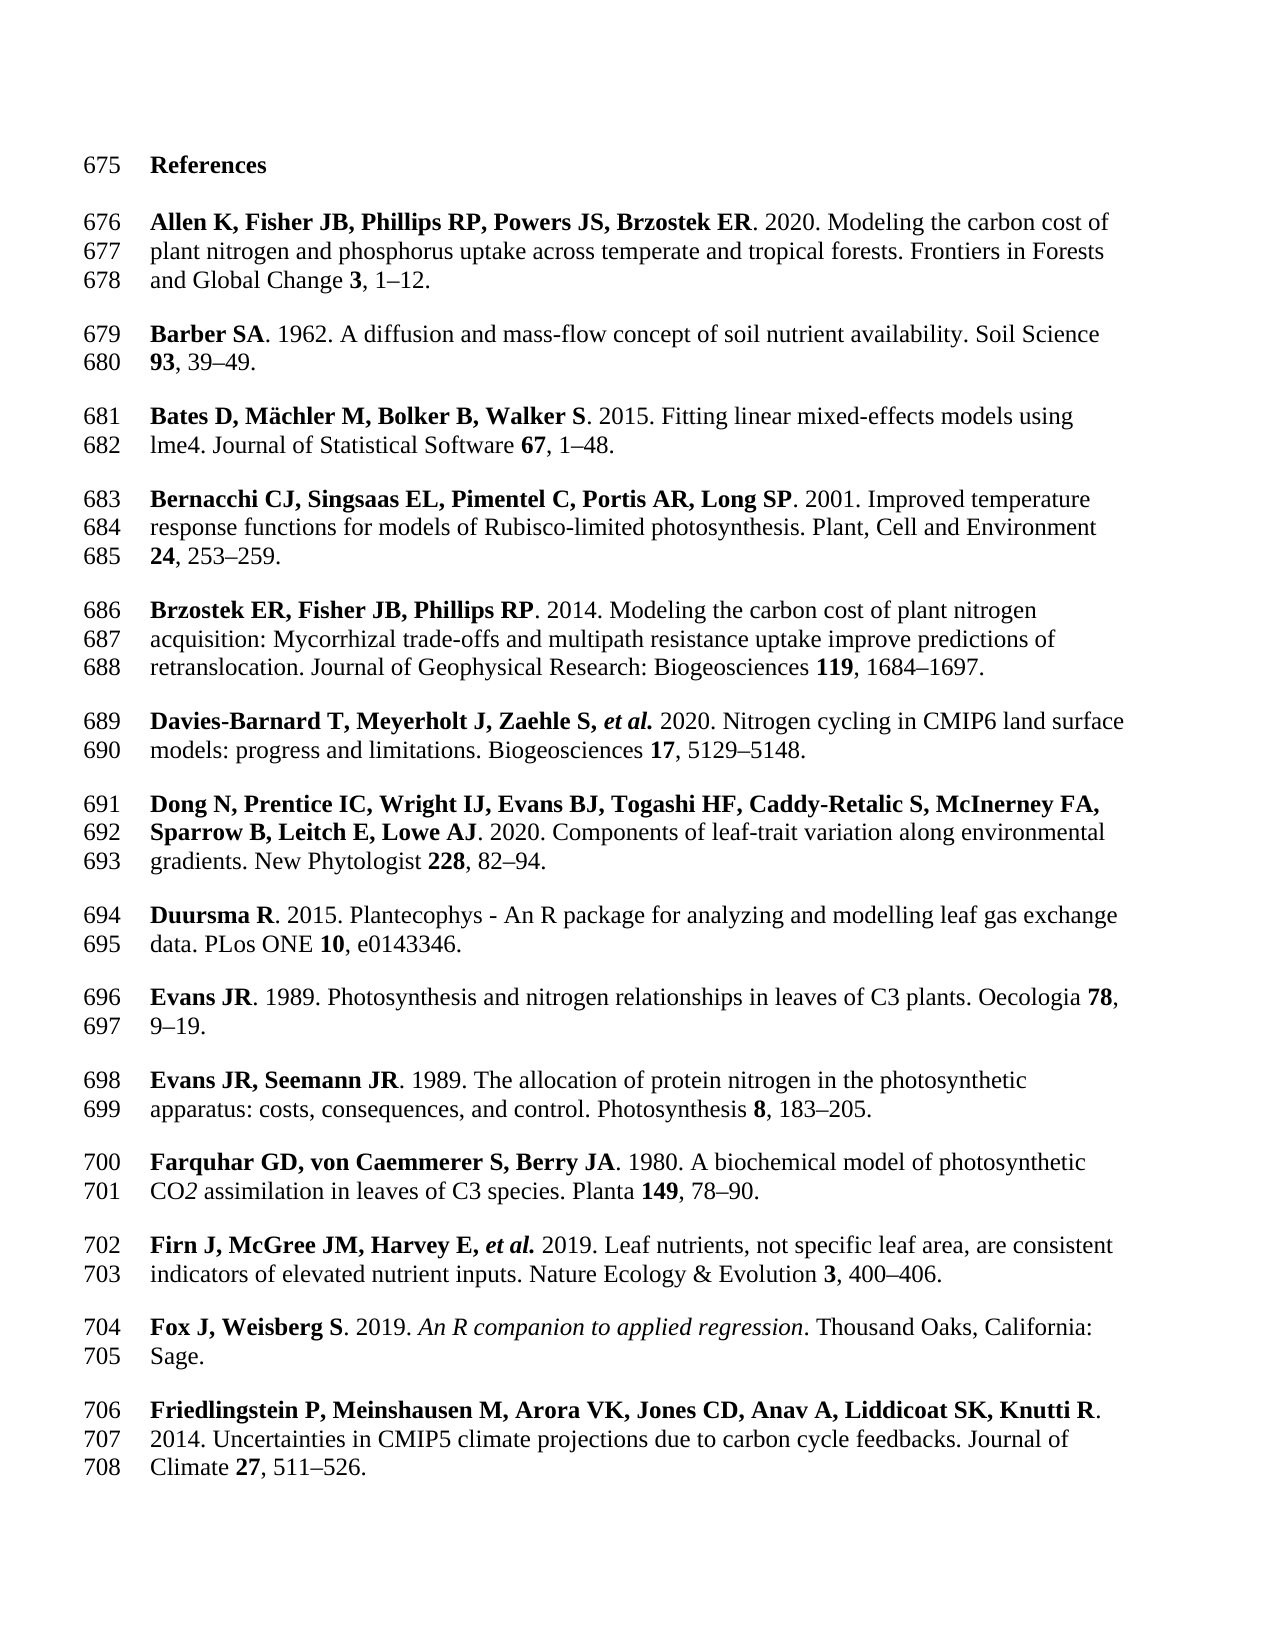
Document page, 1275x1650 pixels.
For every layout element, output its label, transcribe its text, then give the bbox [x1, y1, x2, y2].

text Allen K, Fisher JB, Phillips RP, Powers JS, Brzostek ER. 2020. Modeling the carbon cost of plant nitrogen and phosphorus uptake across temperate and tropical forests. Frontiers in Forests and Global Change 3, 1–12. [150, 207, 1125, 294]
text Dong N, Prentice IC, Wright IJ, Evans BJ, Togashi HF, Caddy-Retalic S, McInerney FA, Sparrow B, Leitch E, Lowe AJ. 2020. Components of leaf‐trait variation along environmental gradients. New Phytologist 228, 82–94. [150, 789, 1125, 875]
text Fox J, Weisberg S. 2019. An R companion to applied regression. Thousand Oaks, California: Sage. [150, 1312, 1125, 1370]
text Duursma R. 2015. Plantecophys - An R package for analyzing and modelling leaf gas exchange data. PLos ONE 10, e0143346. [150, 900, 1125, 957]
text Bernacchi CJ, Singsaas EL, Pimentel C, Portis AR, Long SP. 2001. Improved temperature response functions for models of Rubisco-limited photosynthesis. Plant, Cell and Environment 24, 253–259. [150, 484, 1125, 570]
text Evans JR, Seemann JR. 1989. The allocation of protein nitrogen in the photosynthetic apparatus: costs, consequences, and control. Photosynthesis 8, 183–205. [150, 1065, 1125, 1122]
text Barber SA. 1962. A diffusion and mass-flow concept of soil nutrient availability. Soil Science 93, 39–49. [150, 319, 1125, 376]
text References [150, 150, 1125, 179]
text Brzostek ER, Fisher JB, Phillips RP. 2014. Modeling the carbon cost of plant nitrogen acquisition: Mycorrhizal trade-offs and multipath resistance uptake improve predictions of retranslocation. Journal of Geophysical Research: Biogeosciences 119, 1684–1697. [150, 595, 1125, 681]
text Farquhar GD, von Caemmerer S, Berry JA. 1980. A biochemical model of photosynthetic CO2 assimilation in leaves of C3 species. Planta 149, 78–90. [150, 1147, 1125, 1205]
text Firn J, McGree JM, Harvey E, et al. 2019. Leaf nutrients, not specific leaf area, are consistent indicators of elevated nutrient inputs. Nature Ecology & Evolution 3, 400–406. [150, 1230, 1125, 1287]
text Bates D, Mächler M, Bolker B, Walker S. 2015. Fitting linear mixed-effects models using lme4. Journal of Statistical Software 67, 1–48. [150, 401, 1125, 459]
text Friedlingstein P, Meinshausen M, Arora VK, Jones CD, Anav A, Liddicoat SK, Knutti R. 2014. Uncertainties in CMIP5 climate projections due to carbon cycle feedbacks. Journal of Climate 27, 511–526. [150, 1395, 1125, 1481]
text Davies-Barnard T, Meyerholt J, Zaehle S, et al. 2020. Nitrogen cycling in CMIP6 land surface models: progress and limitations. Biogeosciences 17, 5129–5148. [150, 706, 1125, 764]
text Evans JR. 1989. Photosynthesis and nitrogen relationships in leaves of C3 plants. Oecologia 78, 9–19. [150, 982, 1125, 1040]
